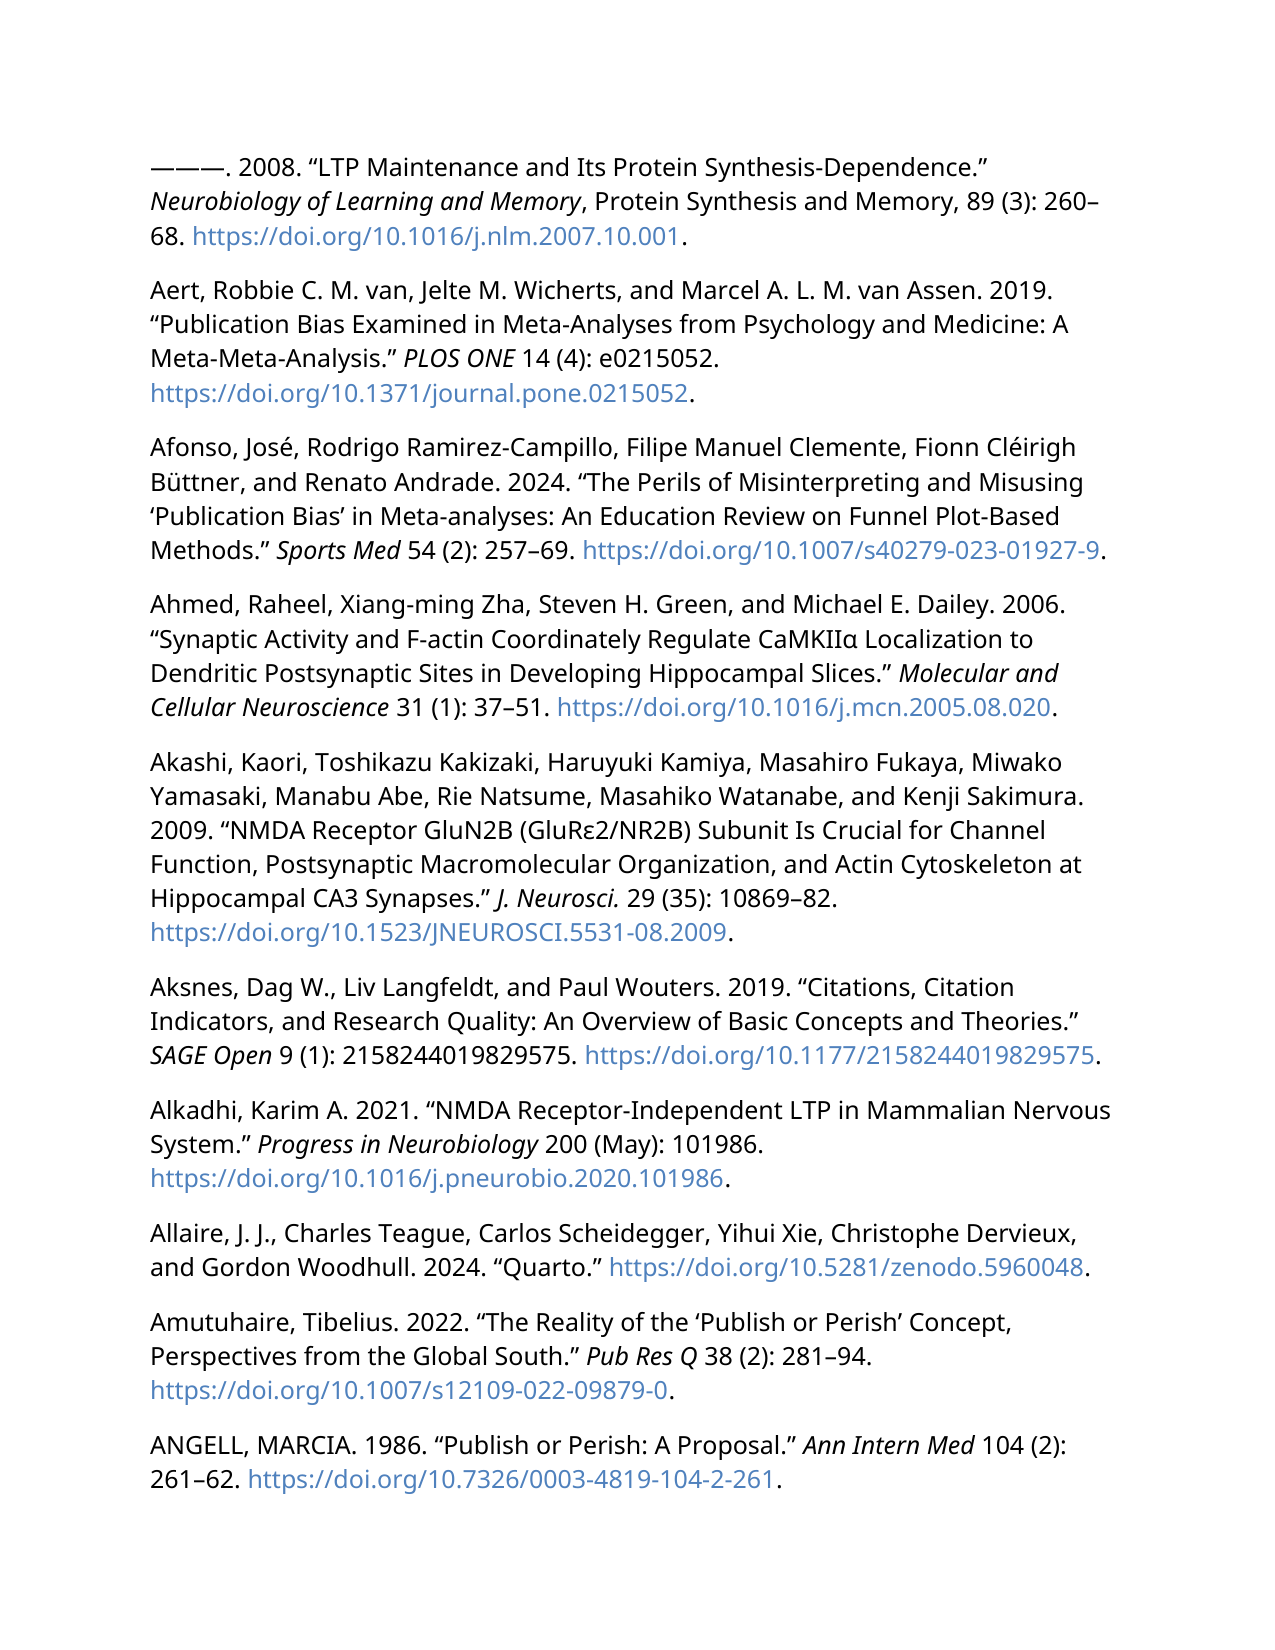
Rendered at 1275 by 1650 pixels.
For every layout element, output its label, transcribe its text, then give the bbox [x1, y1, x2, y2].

text Alkadhi, Karim A. 2021. “NMDA Receptor-Independent LTP in Mammalian Nervous System.” Progress in Neurobiology 200 (May): 101986. https://doi.org/10.1016/j.pneurobio.2020.101986. [150, 1092, 1125, 1195]
text Amutuhaire, Tibelius. 2022. “The Reality of the ‘Publish or Perish’ Concept, Perspectives from the Global South.” Pub Res Q 38 (2): 281–94. https://doi.org/10.1007/s12109-022-09879-0. [150, 1304, 1125, 1407]
text Ahmed, Raheel, Xiang-ming Zha, Steven H. Green, and Michael E. Dailey. 2006. “Synaptic Activity and F-actin Coordinately Regulate CaMKIIα Localization to Dendritic Postsynaptic Sites in Developing Hippocampal Slices.” Molecular and Cellular Neuroscience 31 (1): 37–51. https://doi.org/10.1016/j.mcn.2005.08.020. [150, 587, 1125, 723]
text Allaire, J. J., Charles Teague, Carlos Scheidegger, Yihui Xie, Christophe Dervieux, and Gordon Woodhull. 2024. “Quarto.” https://doi.org/10.5281/zenodo.5960048. [150, 1216, 1125, 1284]
text Akashi, Kaori, Toshikazu Kakizaki, Haruyuki Kamiya, Masahiro Fukaya, Miwako Yamasaki, Manabu Abe, Rie Natsume, Masahiko Watanabe, and Kenji Sakimura. 2009. “NMDA Receptor GluN2B (GluRε2/NR2B) Subunit Is Crucial for Channel Function, Postsynaptic Macromolecular Organization, and Actin Cytoskeleton at Hippocampal CA3 Synapses.” J. Neurosci. 29 (35): 10869–82. https://doi.org/10.1523/JNEUROSCI.5531-08.2009. [150, 744, 1125, 949]
text ———. 2008. “LTP Maintenance and Its Protein Synthesis-Dependence.” Neurobiology of Learning and Memory, Protein Synthesis and Memory, 89 (3): 260–68. https://doi.org/10.1016/j.nlm.2007.10.001. [150, 150, 1125, 252]
text ANGELL, MARCIA. 1986. “Publish or Perish: A Proposal.” Ann Intern Med 104 (2): 261–62. https://doi.org/10.7326/0003-4819-104-2-261. [150, 1427, 1125, 1496]
text Afonso, José, Rodrigo Ramirez-Campillo, Filipe Manuel Clemente, Fionn Cléirigh Büttner, and Renato Andrade. 2024. “The Perils of Misinterpreting and Misusing ‘Publication Bias’ in Meta-analyses: An Education Review on Funnel Plot-Based Methods.” Sports Med 54 (2): 257–69. https://doi.org/10.1007/s40279-023-01927-9. [150, 430, 1125, 566]
text Aksnes, Dag W., Liv Langfeldt, and Paul Wouters. 2019. “Citations, Citation Indicators, and Research Quality: An Overview of Basic Concepts and Theories.” SAGE Open 9 (1): 2158244019829575. https://doi.org/10.1177/2158244019829575. [150, 969, 1125, 1072]
text Aert, Robbie C. M. van, Jelte M. Wicherts, and Marcel A. L. M. van Assen. 2019. “Publication Bias Examined in Meta-Analyses from Psychology and Medicine: A Meta-Meta-Analysis.” PLOS ONE 14 (4): e0215052. https://doi.org/10.1371/journal.pone.0215052. [150, 273, 1125, 409]
